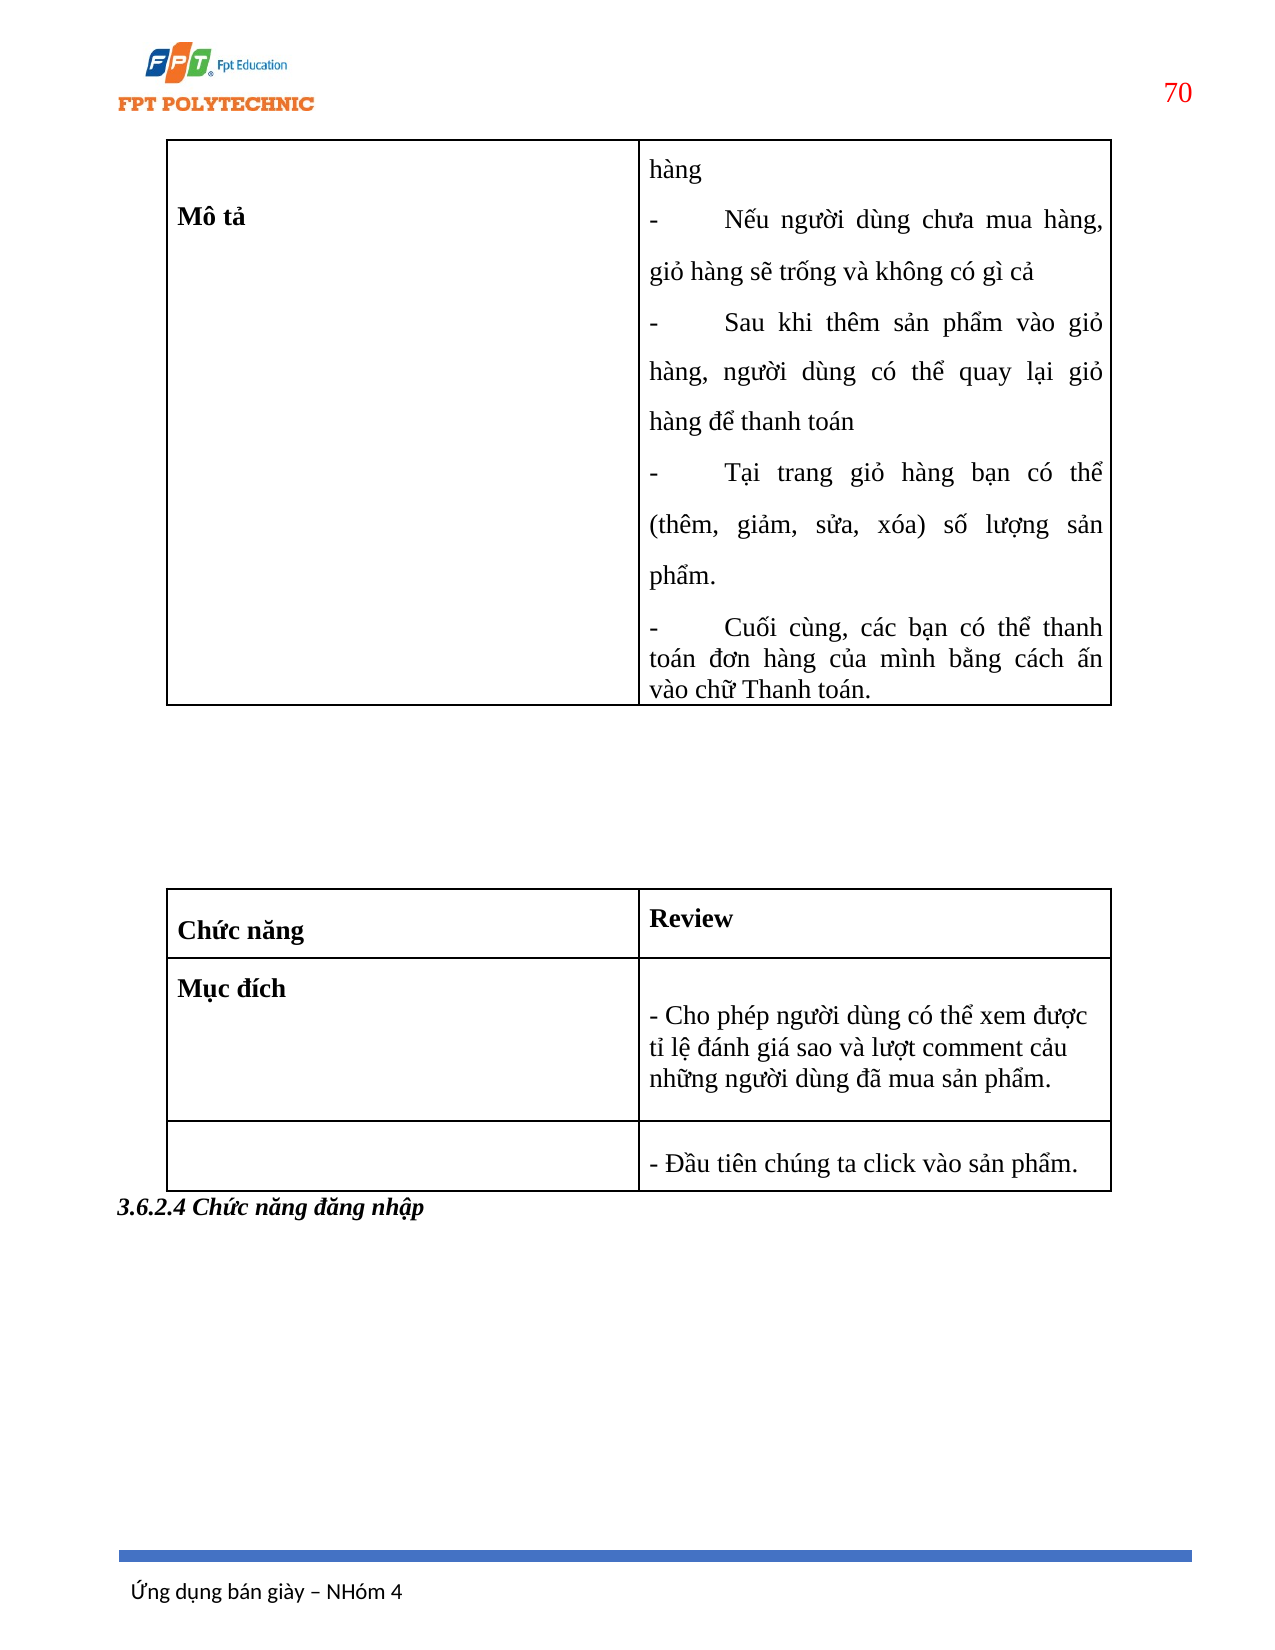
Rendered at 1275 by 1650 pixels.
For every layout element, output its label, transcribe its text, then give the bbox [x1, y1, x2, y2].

table_cell hàng Nếu người dùng chưa mua hàng, giỏ hàng sẽ trống và không có gì cả Sau khi thêm sản phẩm vào giỏ hàng, người dùng có thể quay lại giỏ hàng để thanh toán Tại trang giỏ hàng bạn có thể (thêm, giảm, sửa, xóa) số lượng sản phẩm. Cuối cùng, các bạn có thể thanh toán đơn hàng của mình bằng cách ấn vào chữ Thanh toán. [640, 141, 1110, 704]
table_cell - Cho phép người dùng có thể xem được tỉ lệ đánh giá sao và lượt comment cảu những người dùng đã mua sản phẩm. [640, 959, 1110, 1120]
table_cell [168, 1122, 638, 1190]
table_header Chức năng [168, 890, 638, 957]
table_cell Mô tả [168, 141, 638, 704]
table_cell Mục đích [168, 959, 638, 1120]
picture [118, 42, 316, 111]
table_cell - Đầu tiên chúng ta click vào sản phẩm. [640, 1122, 1110, 1190]
subtitle 3.6.2.4 Chức năng đăng nhập [117, 1192, 1192, 1221]
table_header Review [640, 890, 1110, 957]
